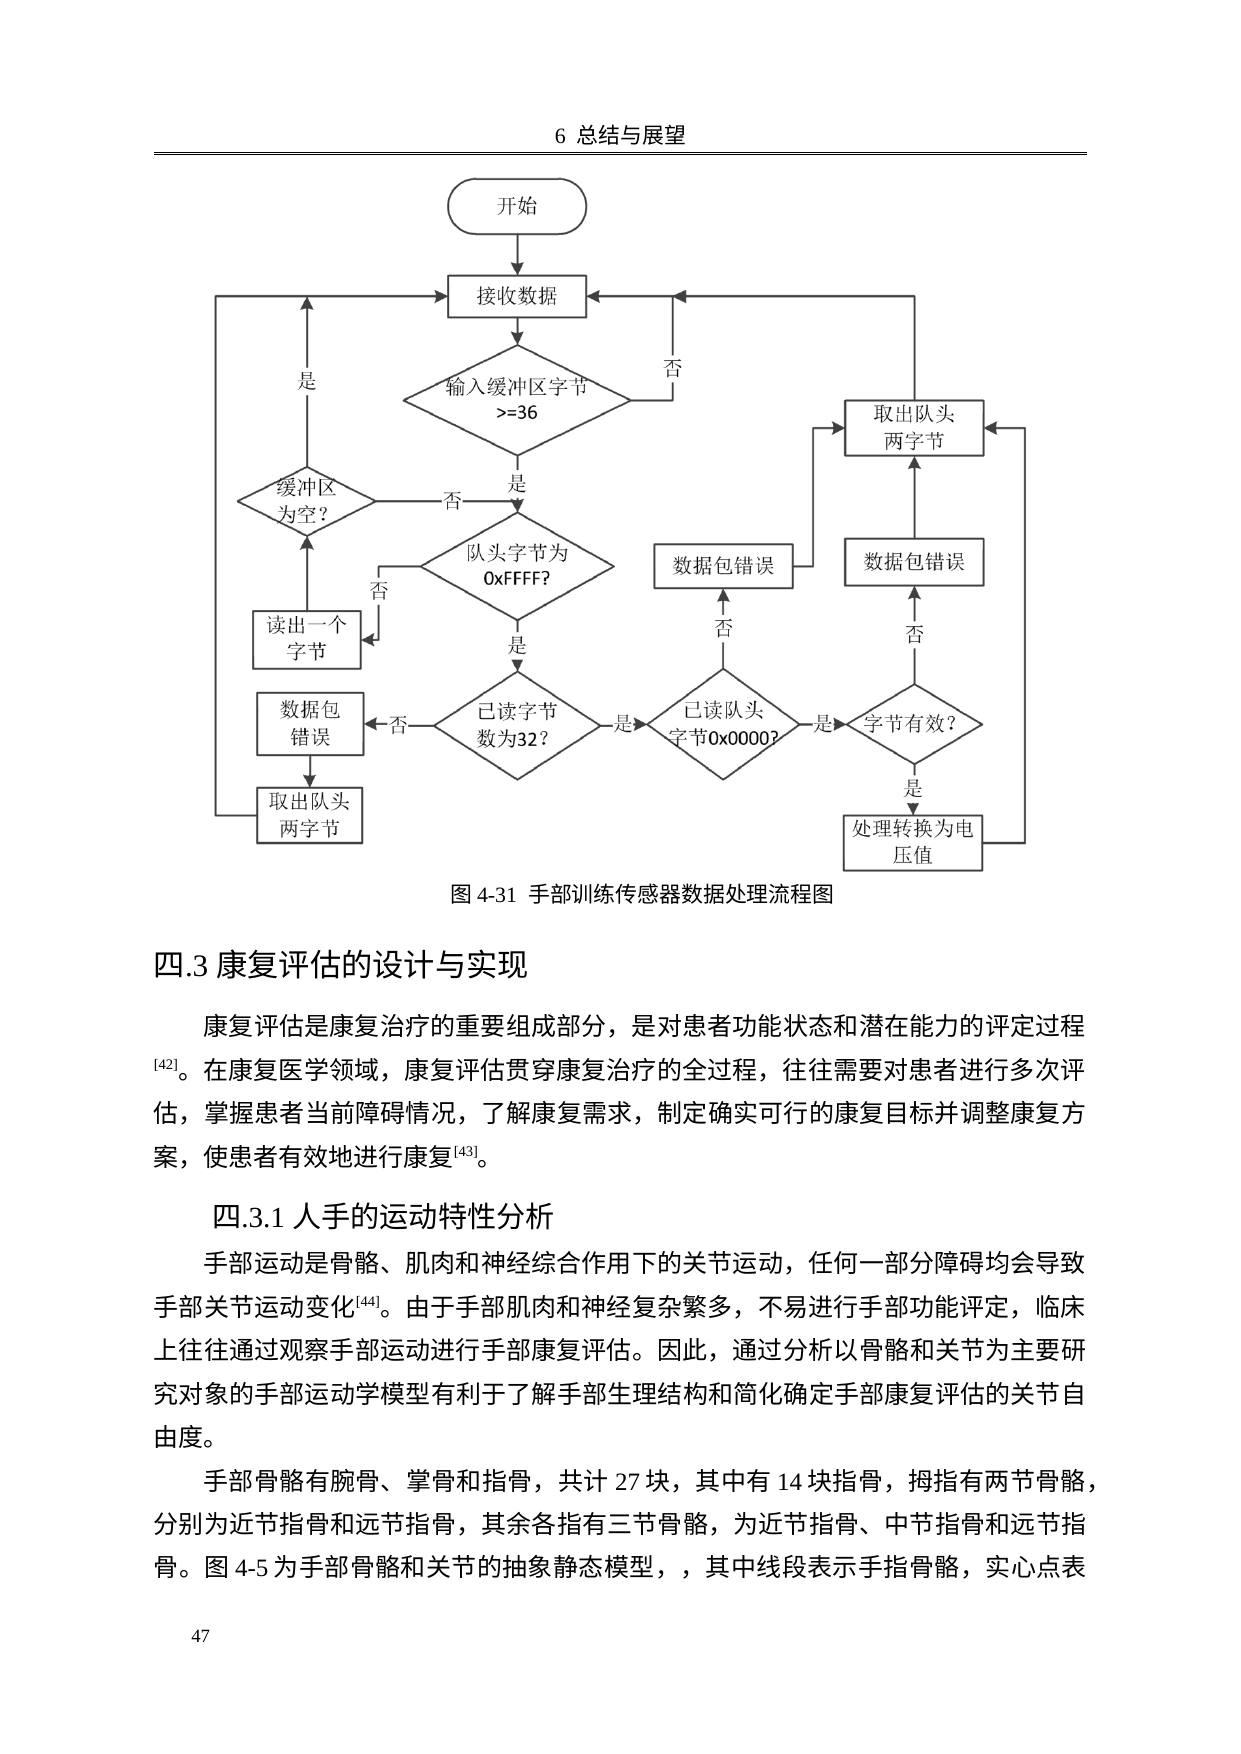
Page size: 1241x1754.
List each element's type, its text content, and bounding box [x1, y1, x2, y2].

text 手部运动是骨骼、肌肉和神经综合作用下的关节运动，任何一部分障碍均会导致手部关节运动变化[44]。由于手部肌肉和神经复杂繁多，不易进行手部功能评定，临床上往往通过观察手部运动进行手部康复评估。因此，通过分析以骨骼和关节为主要研究对象的手部运动学模型有利于了解手部生理结构和简化确定手部康复评估的关节自由度。 [153, 1244, 1087, 1454]
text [153, 1461, 1087, 1584]
picture [214, 177, 1026, 872]
text 康复评估是康复治疗的重要组成部分，是对患者功能状态和潜在能力的评定过程[42]。在康复医学领域，康复评估贯穿康复治疗的全过程，往往需要对患者进行多次评估，掌握患者当前障碍情况，了解康复需求，制定确实可行的康复目标并调整康复方案，使患者有效地进行康复[43]。 [153, 1007, 1087, 1173]
subtitle 人手的运动特性分析 [153, 1193, 1087, 1235]
subtitle 康复评估的设计与实现 [153, 940, 1087, 985]
